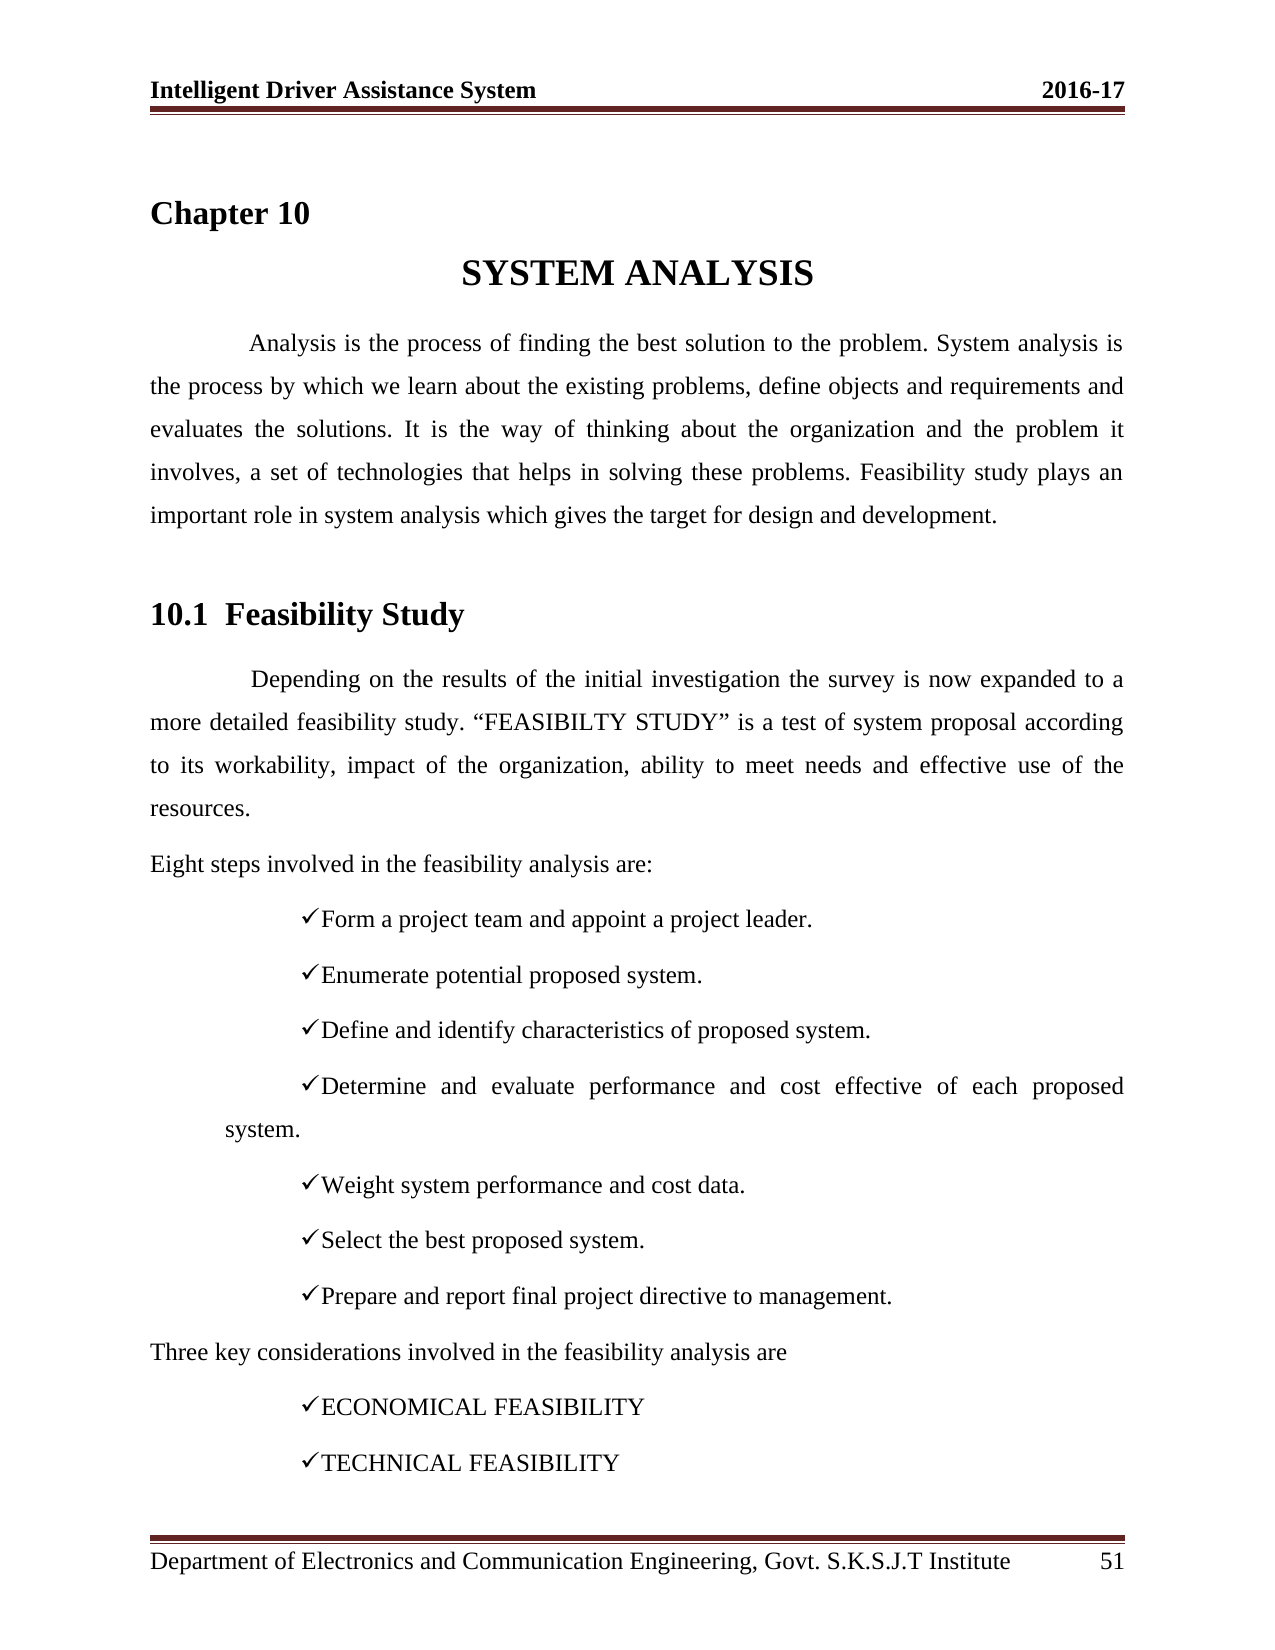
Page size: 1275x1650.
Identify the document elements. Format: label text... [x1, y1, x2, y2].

text Three key considerations involved in the feasibility analysis are [150, 1337, 1125, 1366]
text Enumerate potential proposed system. [225, 960, 1125, 989]
text Determine and evaluate performance and cost effective of each proposed system. [225, 1071, 1125, 1143]
text Depending on the results of the initial investigation the survey is now expanded to a more detailed feasibility study. “FEASIBILTY STUDY” is a test of system proposal according to its workability, impact of the organization, ability to meet needs and effective use of the resources. [150, 664, 1125, 822]
text Define and identify characteristics of proposed system. [225, 1016, 1125, 1044]
list Feasibility Study [150, 594, 1129, 632]
text Chapter 10 [150, 193, 1125, 231]
text SYSTEM ANALYSIS [150, 251, 1125, 294]
text Weight system performance and cost data. [225, 1170, 1125, 1199]
text Analysis is the process of finding the best solution to the problem. System analysis is the process by which we learn about the existing problems, define objects and requirements and evaluates the solutions. It is the way of thinking about the organization and the problem it involves, a set of technologies that helps in solving these problems. Feasibility study plays an important role in system analysis which gives the target for design and development. [150, 328, 1125, 529]
text Prepare and report final project directive to management. [225, 1281, 1125, 1310]
text Select the best proposed system. [225, 1226, 1125, 1254]
text ECONOMICAL FEASIBILITY [225, 1392, 1125, 1421]
text Form a project team and appoint a project leader. [225, 904, 1125, 933]
text Eight steps involved in the feasibility analysis are: [150, 849, 1125, 877]
text TECHNICAL FEASIBILITY [225, 1448, 1125, 1477]
